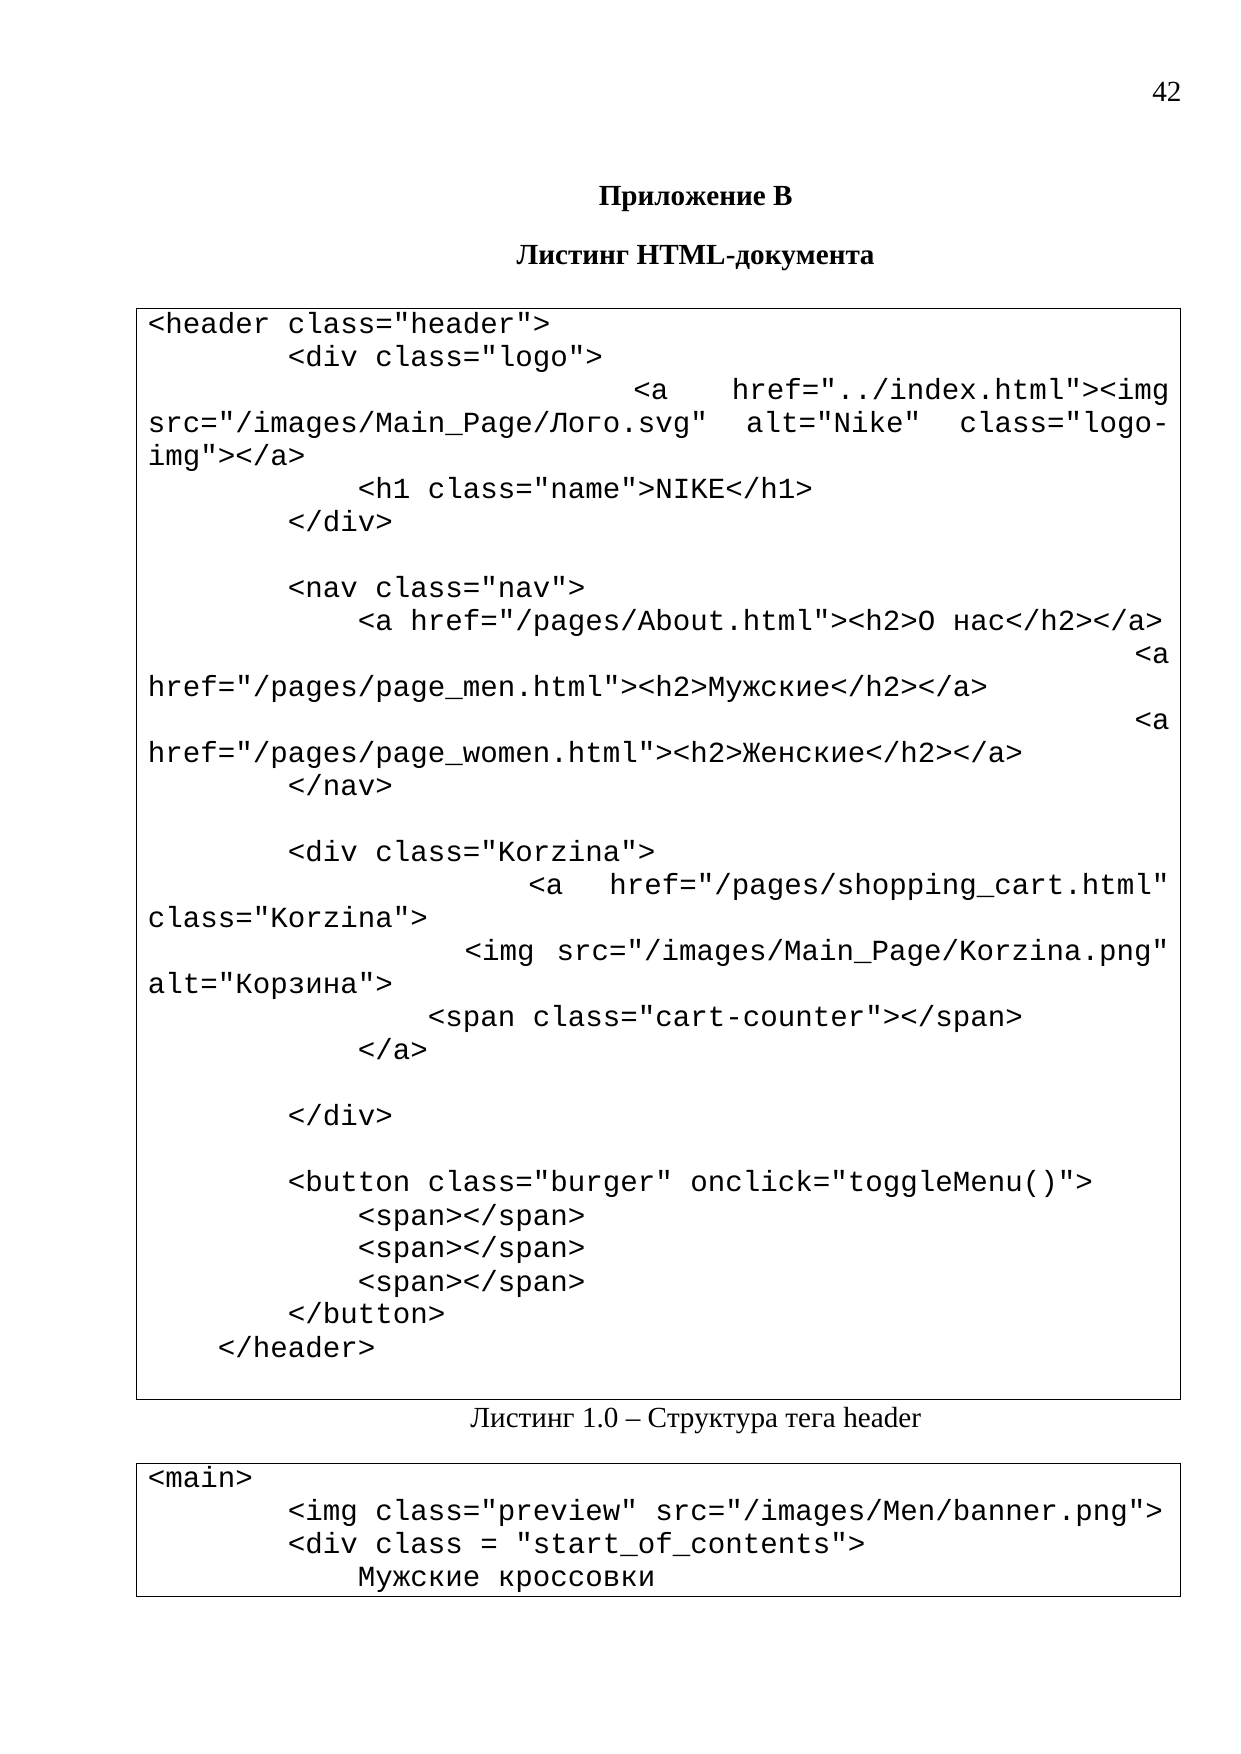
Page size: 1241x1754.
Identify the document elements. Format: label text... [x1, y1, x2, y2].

text Листинг HTML-документа [136, 237, 1181, 271]
subtitle Приложение В [136, 178, 1181, 212]
table_header <header class="header"> <div class="logo"> <a href="../index.html"><img src="/images/Main_Page/Лого.svg" alt="Nike" class="logo-img"></a> <h1 class="name">NIKE</h1> </div> <nav class="nav"> <a href="/pages/About.html"><h2>О нас</h2></a> <a href="/pages/page_men.html"><h2>Мужские</h2></a> <a href="/pages/page_women.html"><h2>Женские</h2></a> </nav> <div class="Korzina"> <a href="/pages/shopping_cart.html" class="Korzina"> <img src="/images/Main_Page/Korzina.png" alt="Корзина"> <span class="cart-counter"></span> </a> </div> <button class="burger" onclick="toggleMenu()"> <span></span> <span></span> <span></span> </button> </header> [137, 309, 1180, 1399]
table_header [137, 1464, 1180, 1596]
text Листинг 1.0 – Структура тега header [136, 1400, 1181, 1433]
